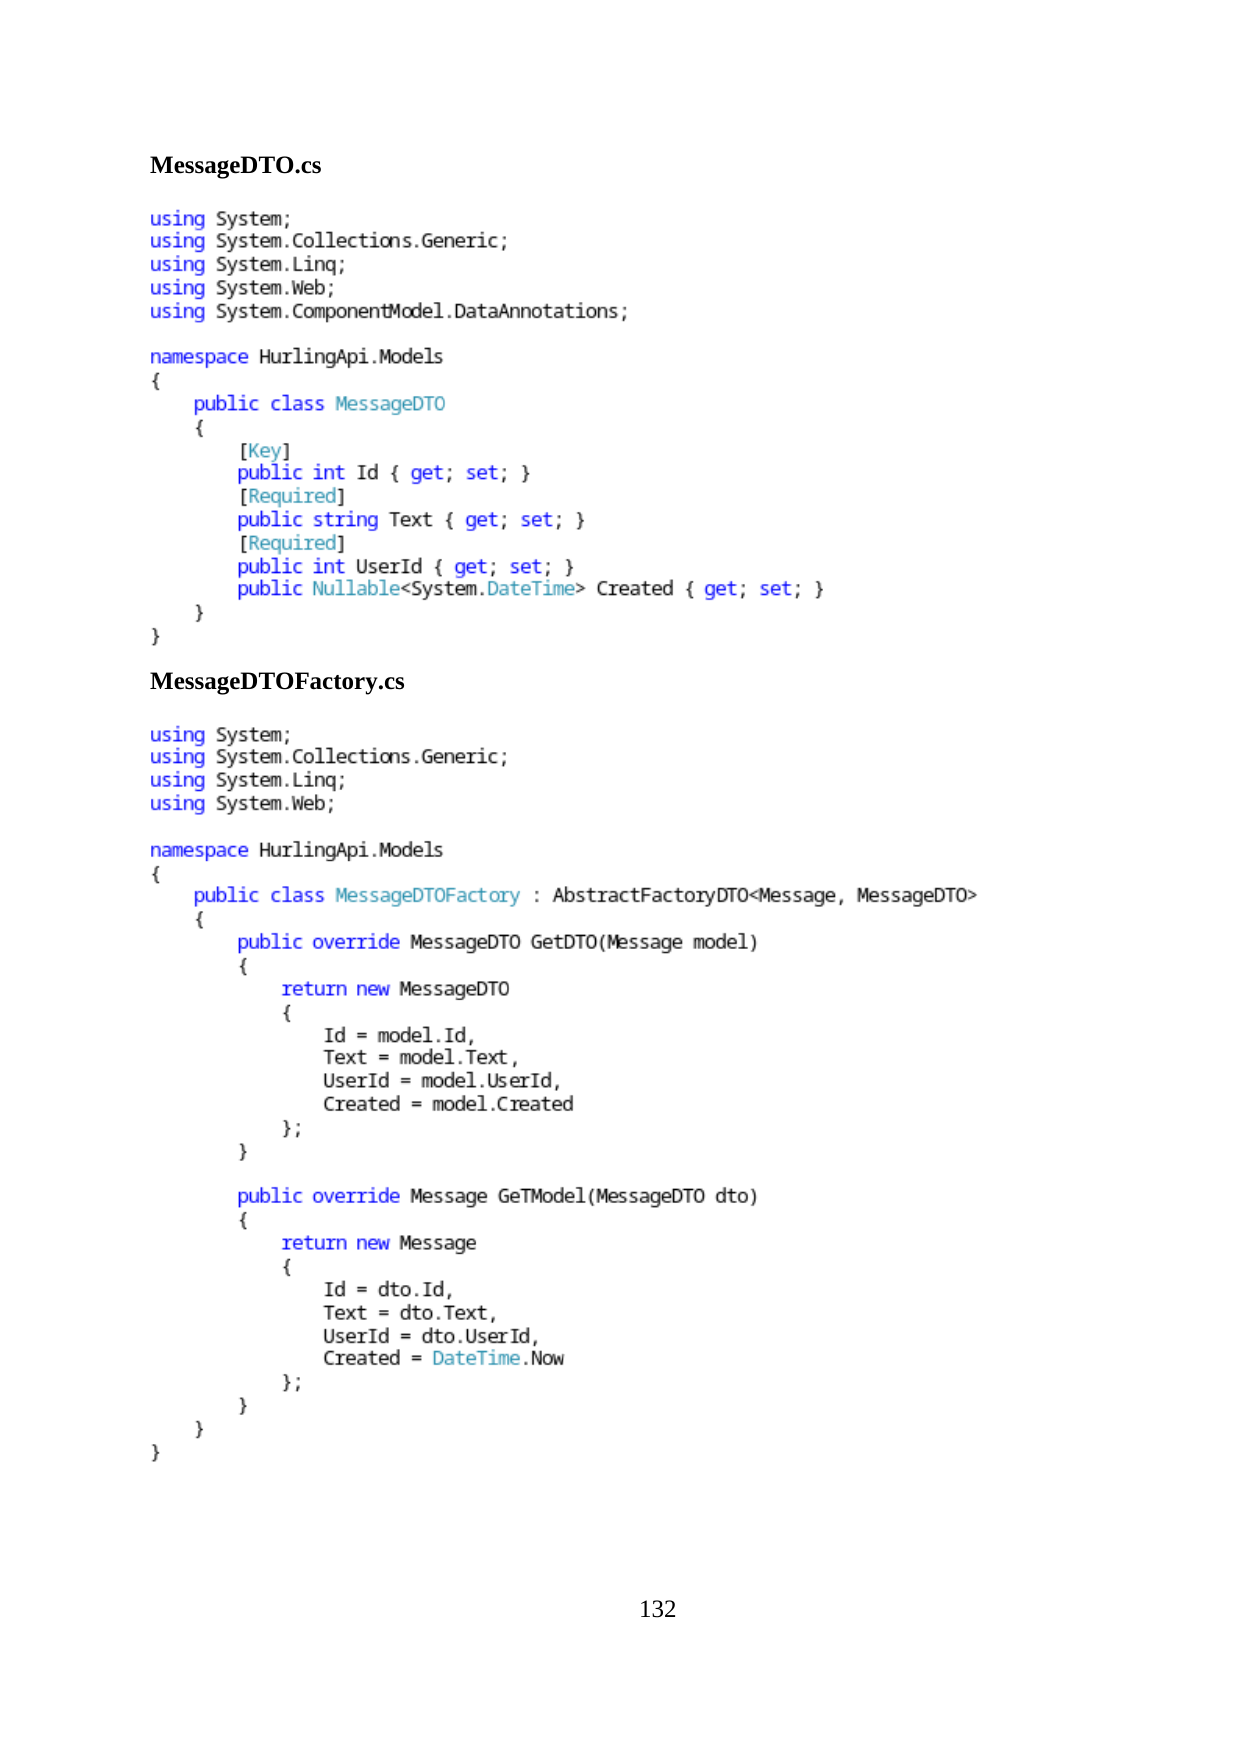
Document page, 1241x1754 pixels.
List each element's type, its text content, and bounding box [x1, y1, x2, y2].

subtitle MessageDTO.cs [150, 150, 1090, 179]
subtitle MessageDTOFactory.cs [150, 666, 1090, 695]
